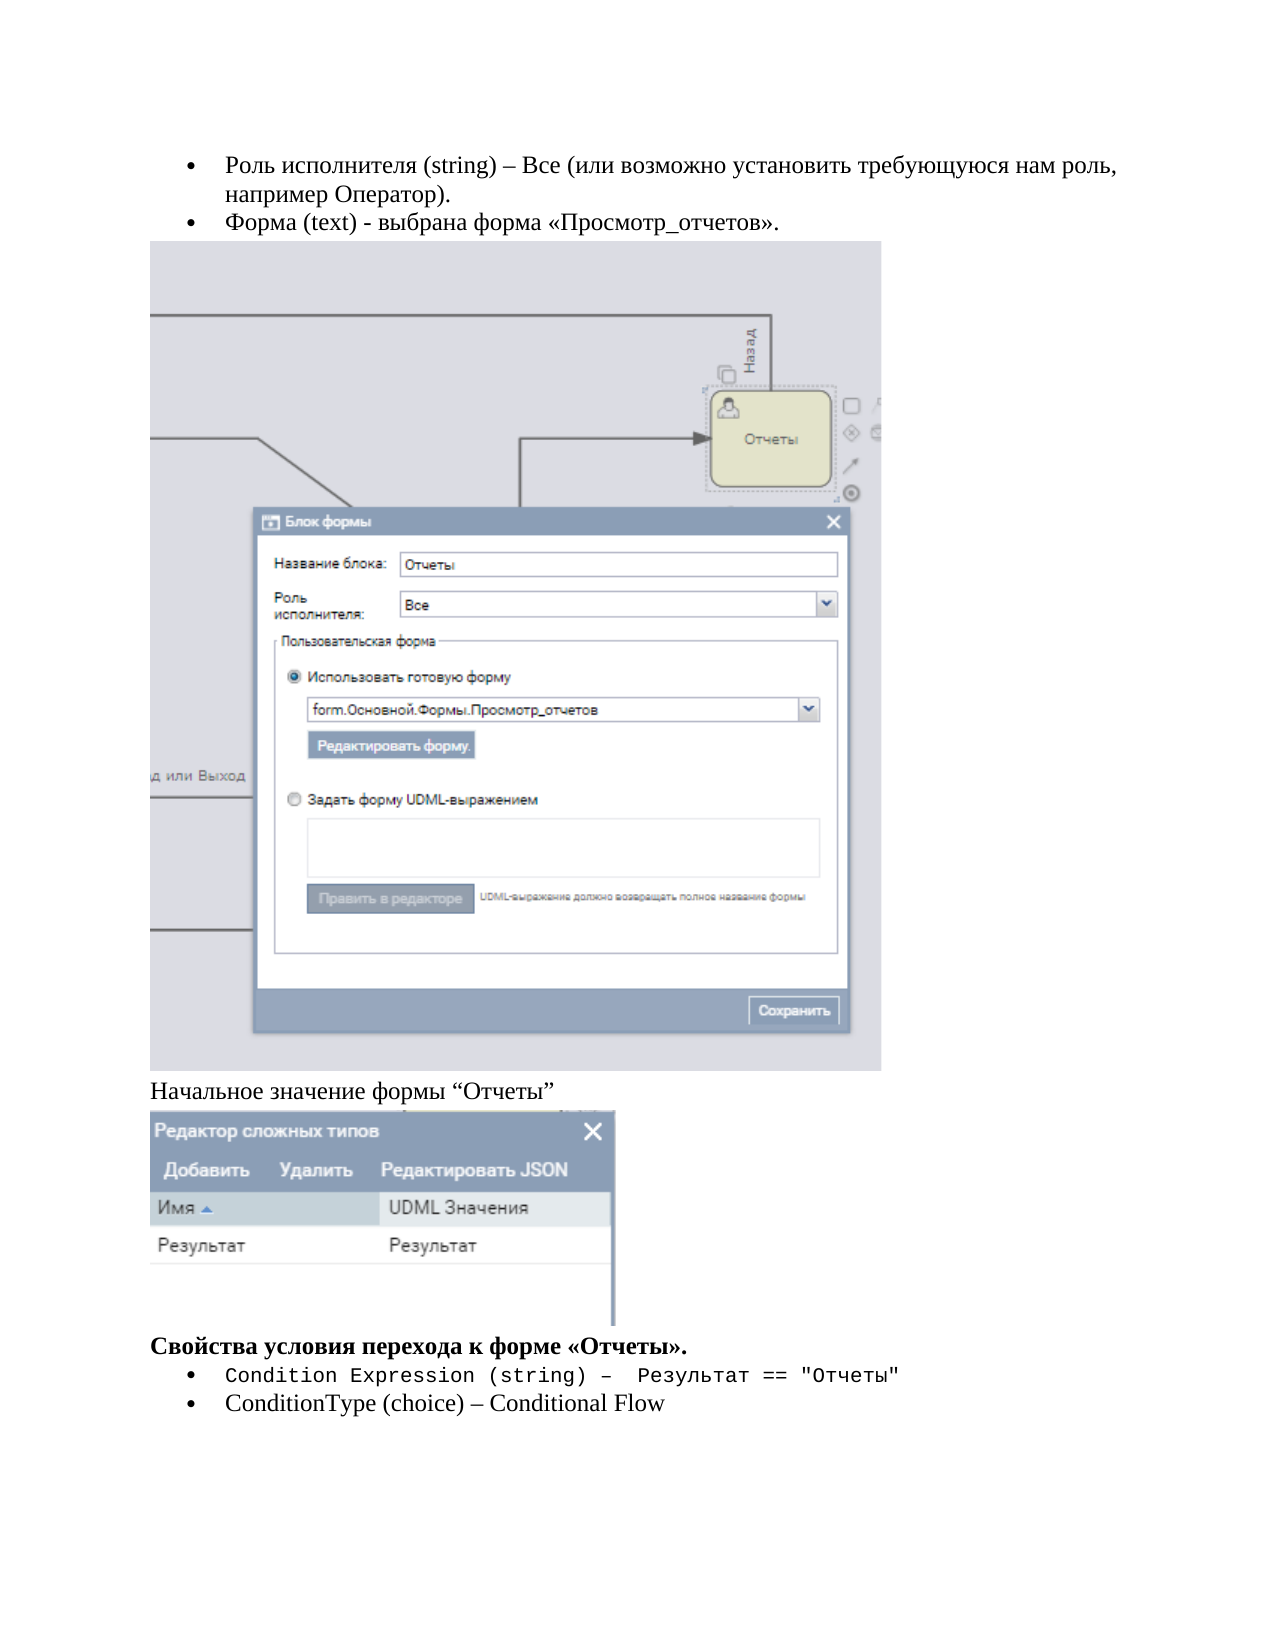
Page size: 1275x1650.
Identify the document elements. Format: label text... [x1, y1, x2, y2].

list Роль исполнителя (string) – Все (или возможно установить требующуюся нам роль, например Оператор). [187, 150, 1125, 207]
text Свойства условия перехода к форме «Отчеты». [150, 1331, 1125, 1359]
list ConditionType (choice) – Conditional Flow [187, 1388, 1125, 1417]
picture [150, 241, 882, 1071]
picture [150, 1110, 616, 1326]
text Начальное значение формы “Отчеты” [150, 1076, 1125, 1105]
list Форма (text) - выбрана форма «Просмотр_отчетов». [187, 207, 1125, 236]
list Condition Expression (string) – Результат == "Отчеты" [187, 1364, 1125, 1388]
